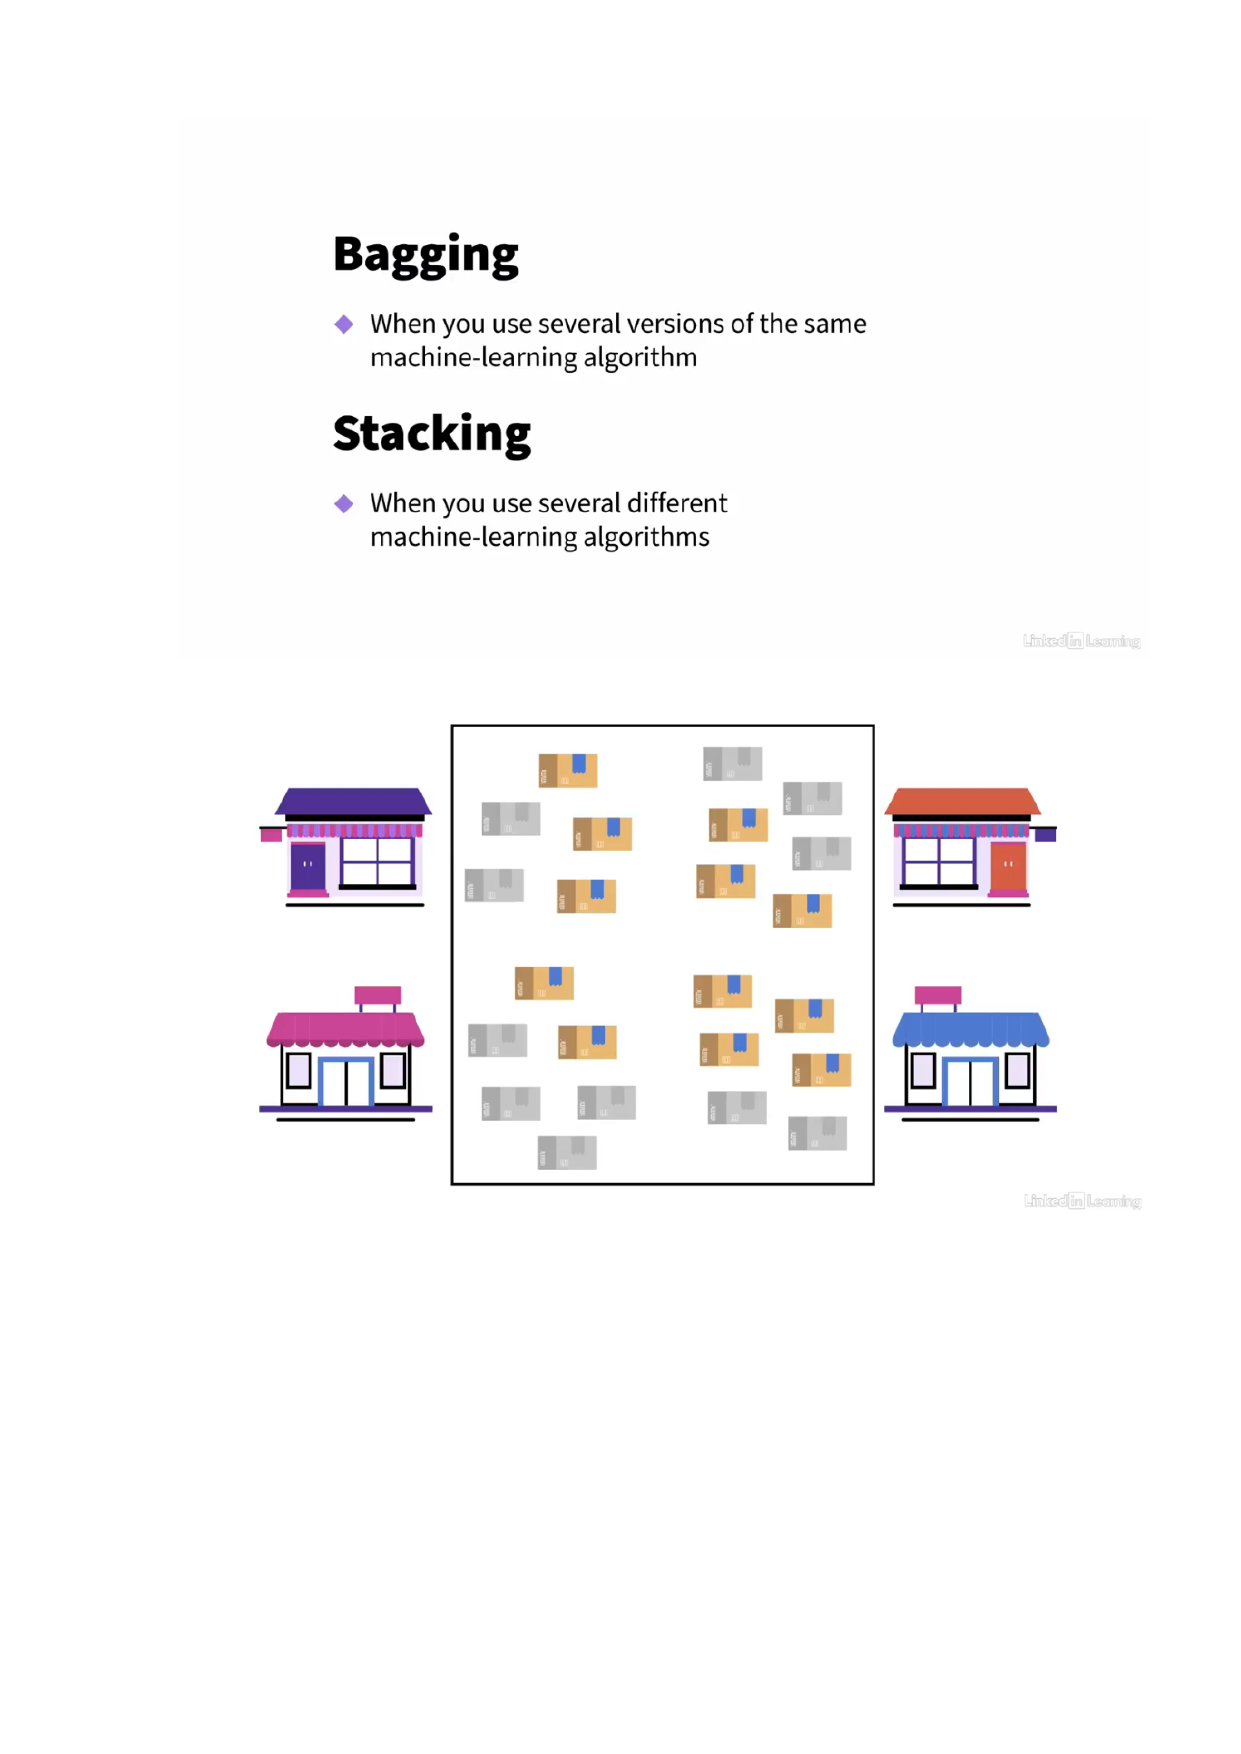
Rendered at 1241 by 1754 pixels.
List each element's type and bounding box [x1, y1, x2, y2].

picture [177, 677, 1152, 1220]
picture [177, 118, 1152, 659]
